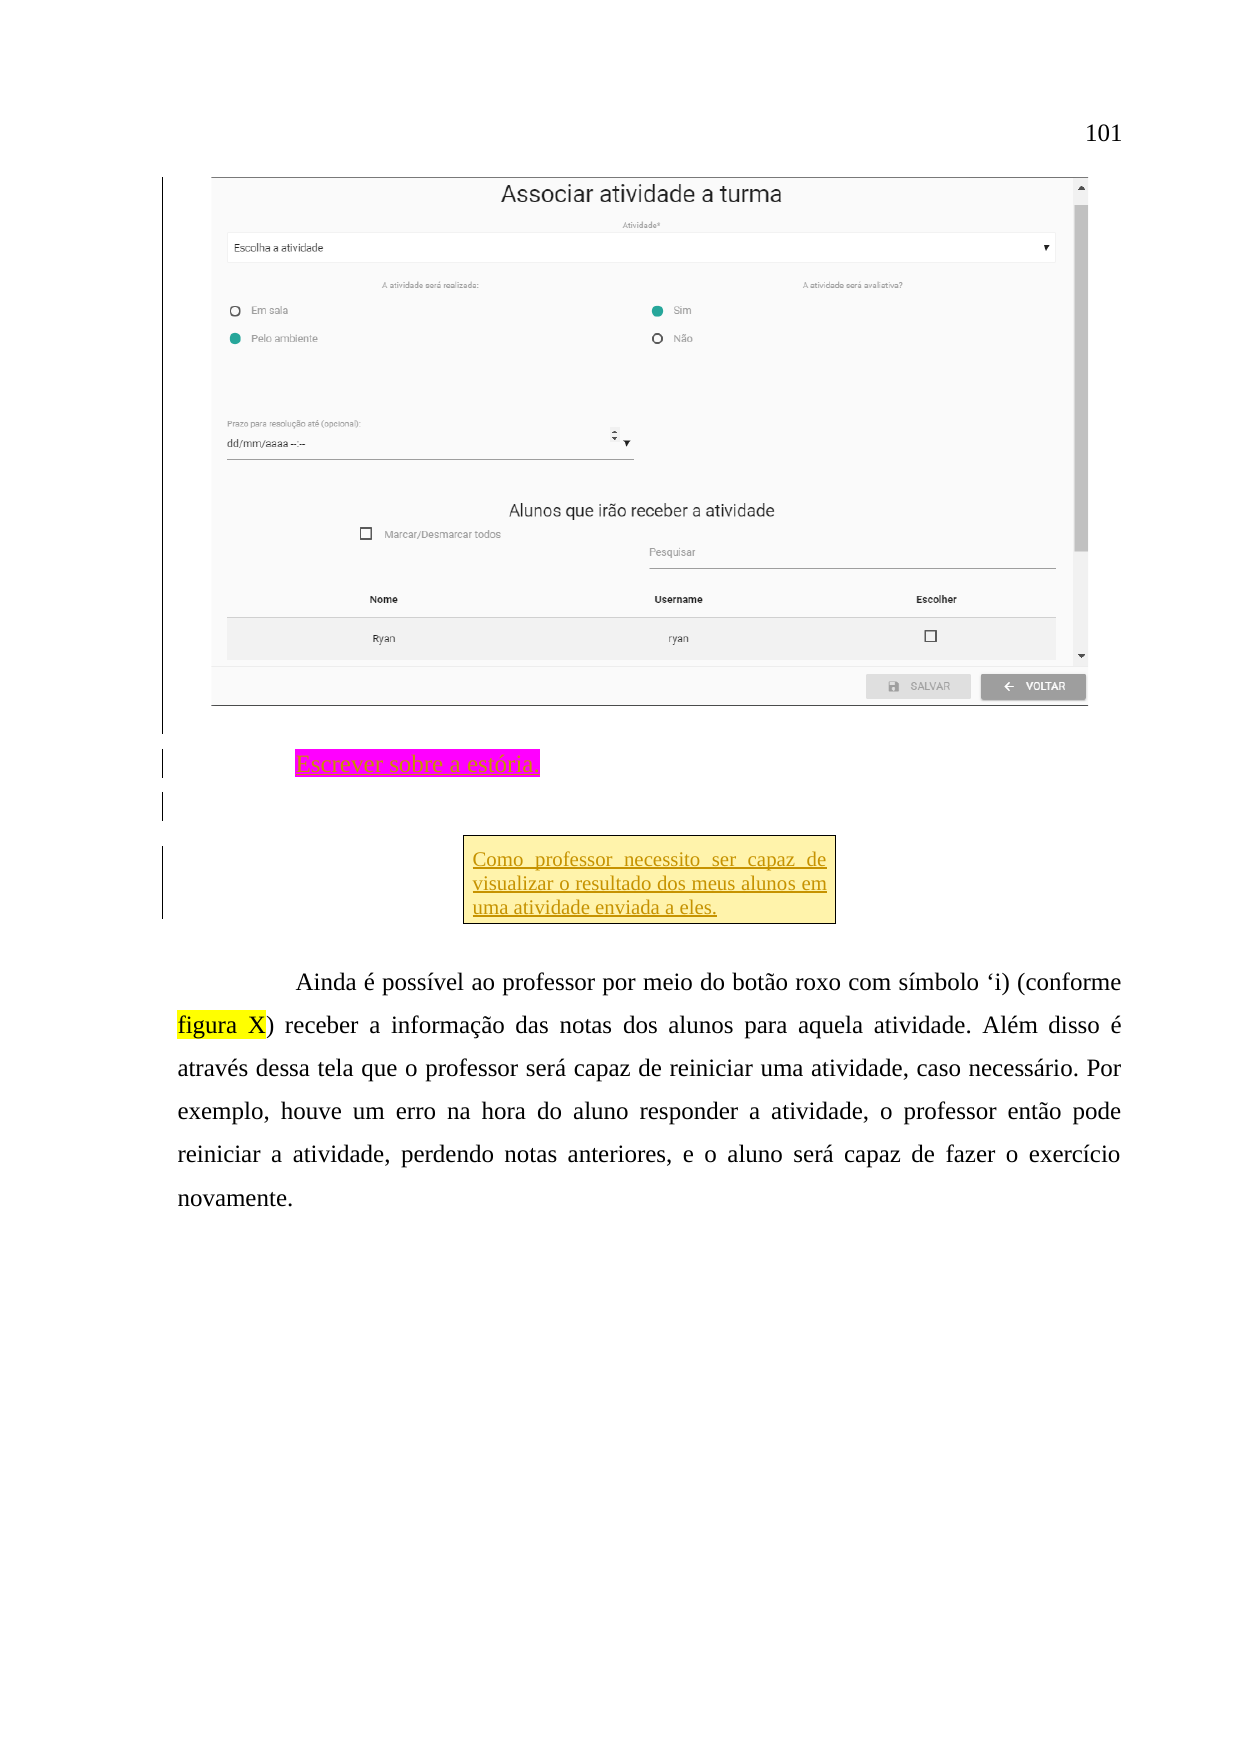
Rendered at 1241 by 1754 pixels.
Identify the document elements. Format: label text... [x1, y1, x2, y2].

picture [211, 177, 1089, 706]
text Ainda é possível ao professor por meio do botão roxo com símbolo ‘i) (conforme figura X) receber a informação das notas dos alunos para aquela atividade. Além disso é através dessa tela que o professor será capaz de reiniciar uma atividade, caso necessário. Por exemplo, houve um erro na hora do aluno responder a atividade, o professor então pode reiniciar a atividade, perdendo notas anteriores, e o aluno será capaz de fazer o exercício novamente. [177, 967, 1122, 1211]
